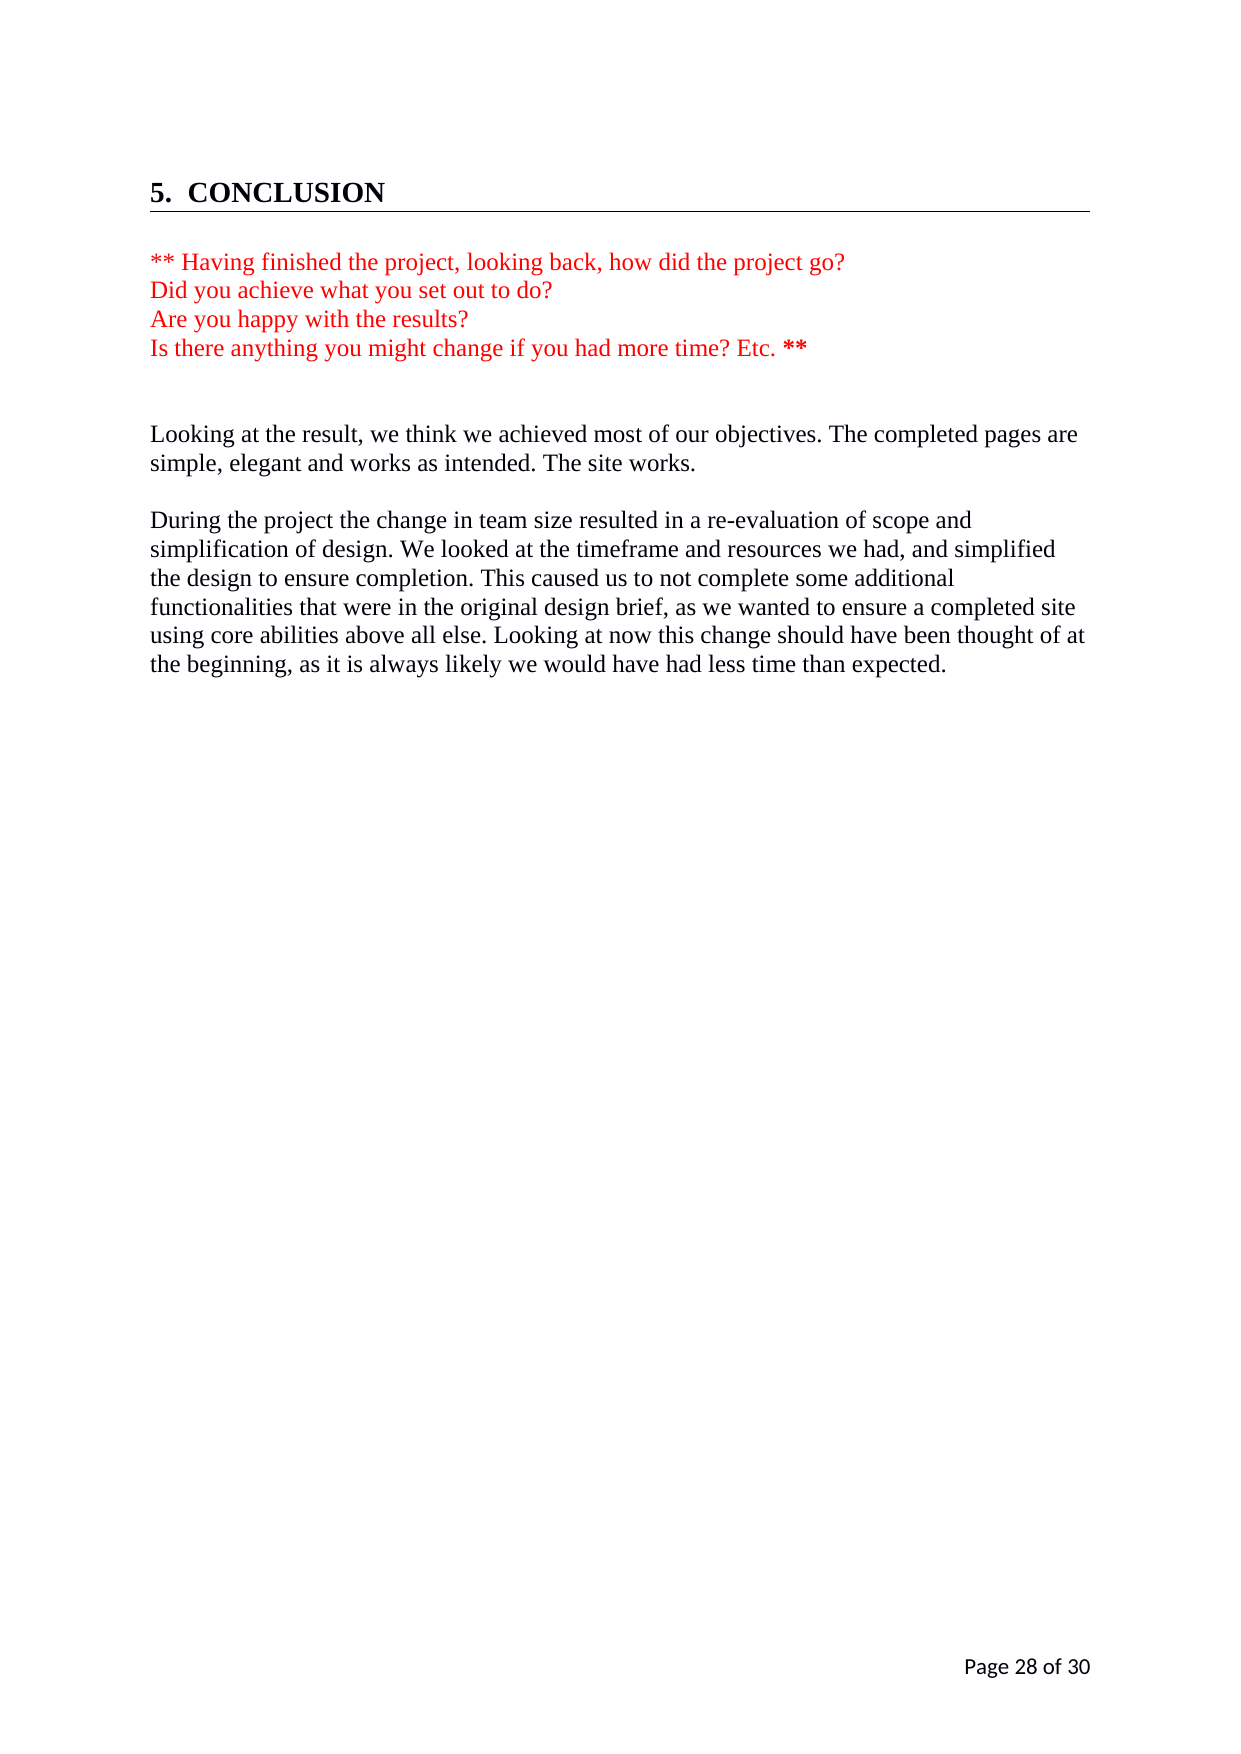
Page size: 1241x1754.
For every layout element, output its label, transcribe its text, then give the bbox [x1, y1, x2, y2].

text Is there anything you might change if you had more time? Etc. ** [150, 333, 1090, 362]
text Did you achieve what you set out to do? [150, 275, 1090, 304]
text Looking at the result, we think we achieved most of our objectives. The completed pages are simple, elegant and works as intended. The site works. [150, 419, 1090, 477]
text ** Having finished the project, looking back, how did the project go? [150, 247, 1090, 275]
text During the project the change in team size resulted in a re-evaluation of scope and simplification of design. We looked at the timeframe and resources we had, and simplified the design to ensure completion. This caused us to not complete some additional functionalities that were in the original design brief, as we wanted to ensure a completed site using core abilities above all else. Looking at now this change should have been thought of at the beginning, as it is always likely we would have had less time than expected. [150, 505, 1090, 678]
subtitle CONCLUSION [150, 175, 1090, 211]
text Are you happy with the results? [150, 304, 1090, 333]
